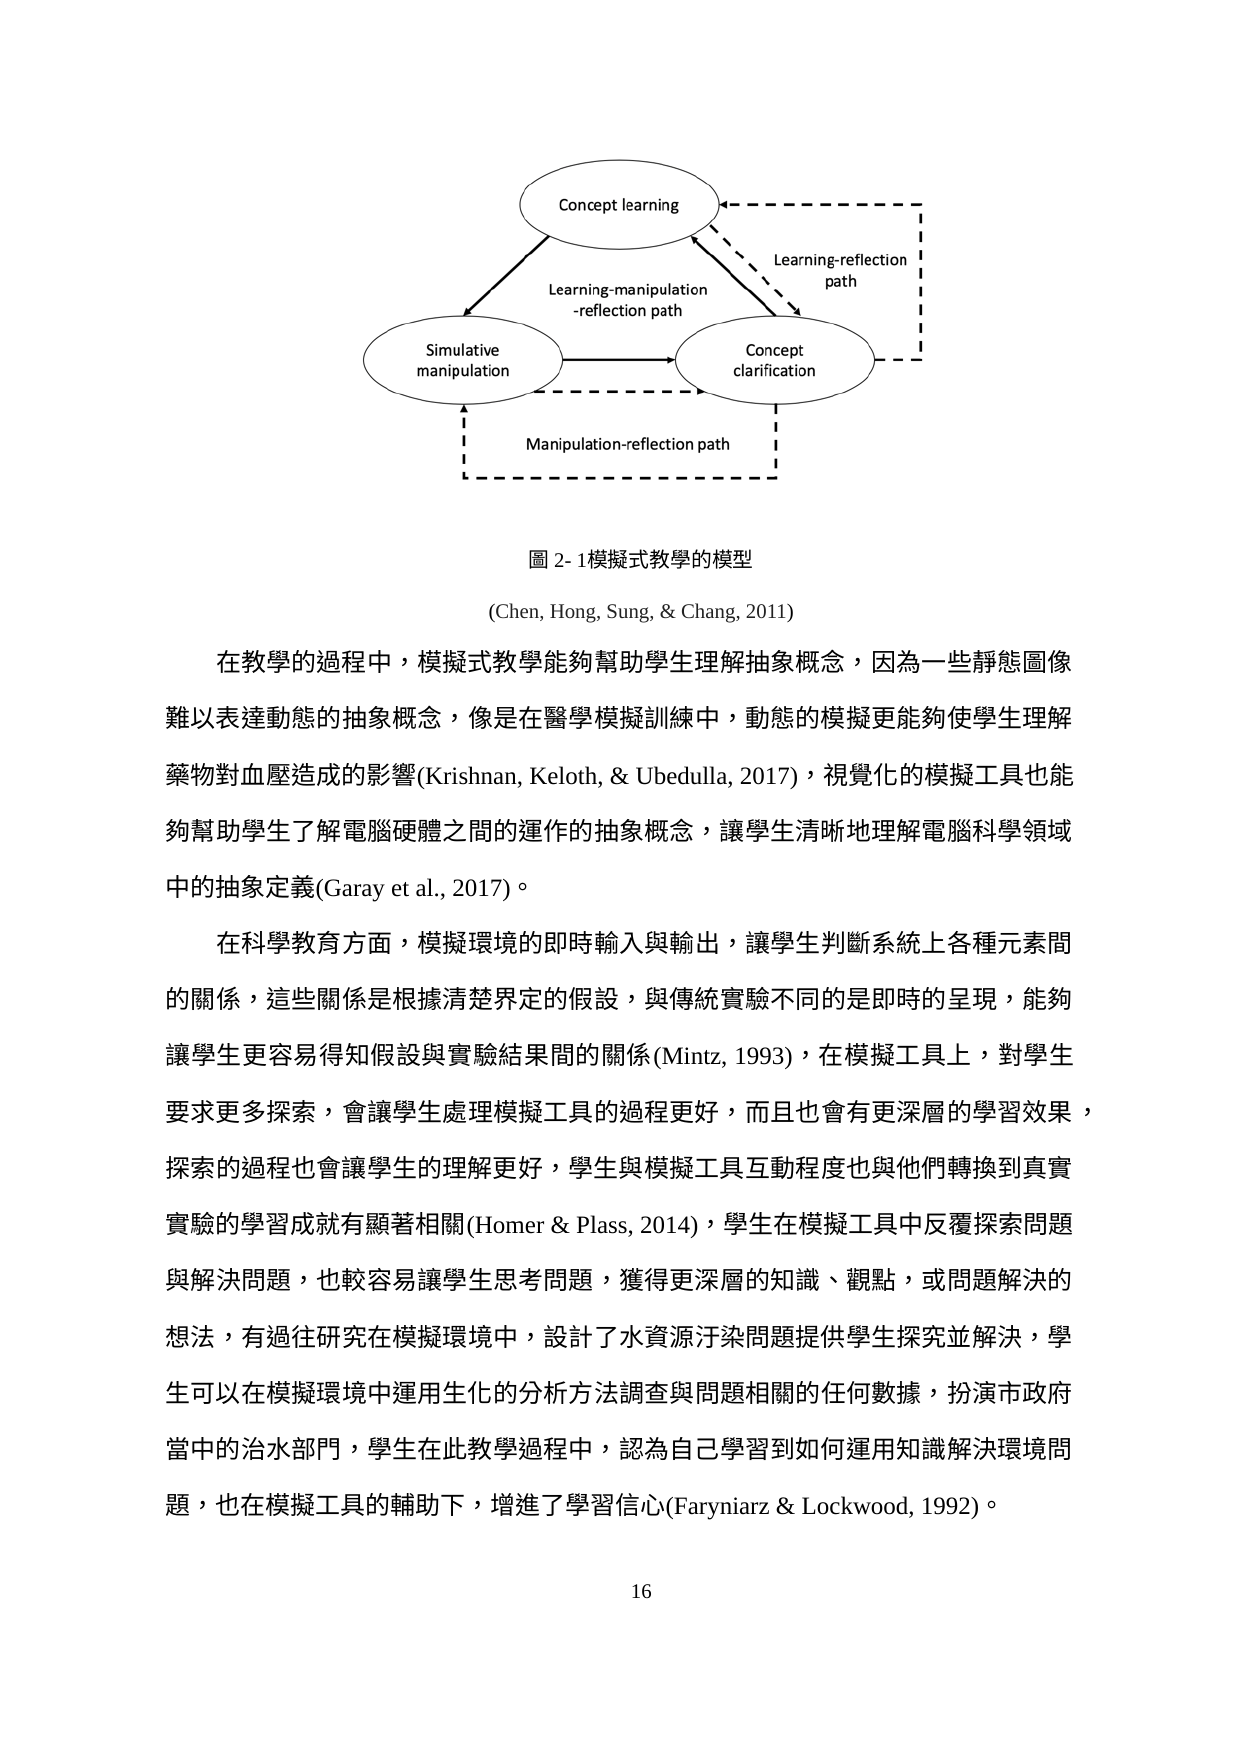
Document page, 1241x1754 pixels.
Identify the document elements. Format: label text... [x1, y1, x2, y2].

text 在科學教育方面，模擬環境的即時輸入與輸出，讓學生判斷系統上各種元素間的關係，這些關係是根據清楚界定的假設，與傳統實驗不同的是即時的呈現，能夠讓學生更容易得知假設與實驗結果間的關係(Mintz, 1993)，在模擬工具上，對學生要求更多探索，會讓學生處理模擬工具的過程更好，而且也會有更深層的學習效果，探索的過程也會讓學生的理解更好，學生與模擬工具互動程度也與他們轉換到真實實驗的學習成就有顯著相關(Homer & Plass, 2014)，學生在模擬工具中反覆探索問題與解決問題，也較容易讓學生思考問題，獲得更深層的知識、觀點，或問題解決的想法，有過往研究在模擬環境中，設計了水資源汙染問題提供學生探究並解決，學生可以在模擬環境中運用生化的分析方法調查與問題相關的任何數據，扮演市政府當中的治水部門，學生在此教學過程中，認為自己學習到如何運用知識解決環境問題，也在模擬工具的輔助下，增進了學習信心(Faryniarz & Lockwood, 1992)。 [165, 923, 1075, 1523]
text (Chen, Hong, Sung, & Chang, 2011) [165, 593, 1075, 630]
text 在教學的過程中，模擬式教學能夠幫助學生理解抽象概念，因為一些靜態圖像難以表達動態的抽象概念，像是在醫學模擬訓練中，動態的模擬更能夠使學生理解藥物對血壓造成的影響(Krishnan, Keloth, & Ubedulla, 2017)，視覺化的模擬工具也能夠幫助學生了解電腦硬體之間的運作的抽象概念，讓學生清晰地理解電腦科學領域中的抽象定義(Garay et al., 2017)。 [165, 642, 1075, 904]
text 圖 2- 1模擬式教學的模型 [165, 540, 1075, 577]
picture [353, 150, 937, 498]
